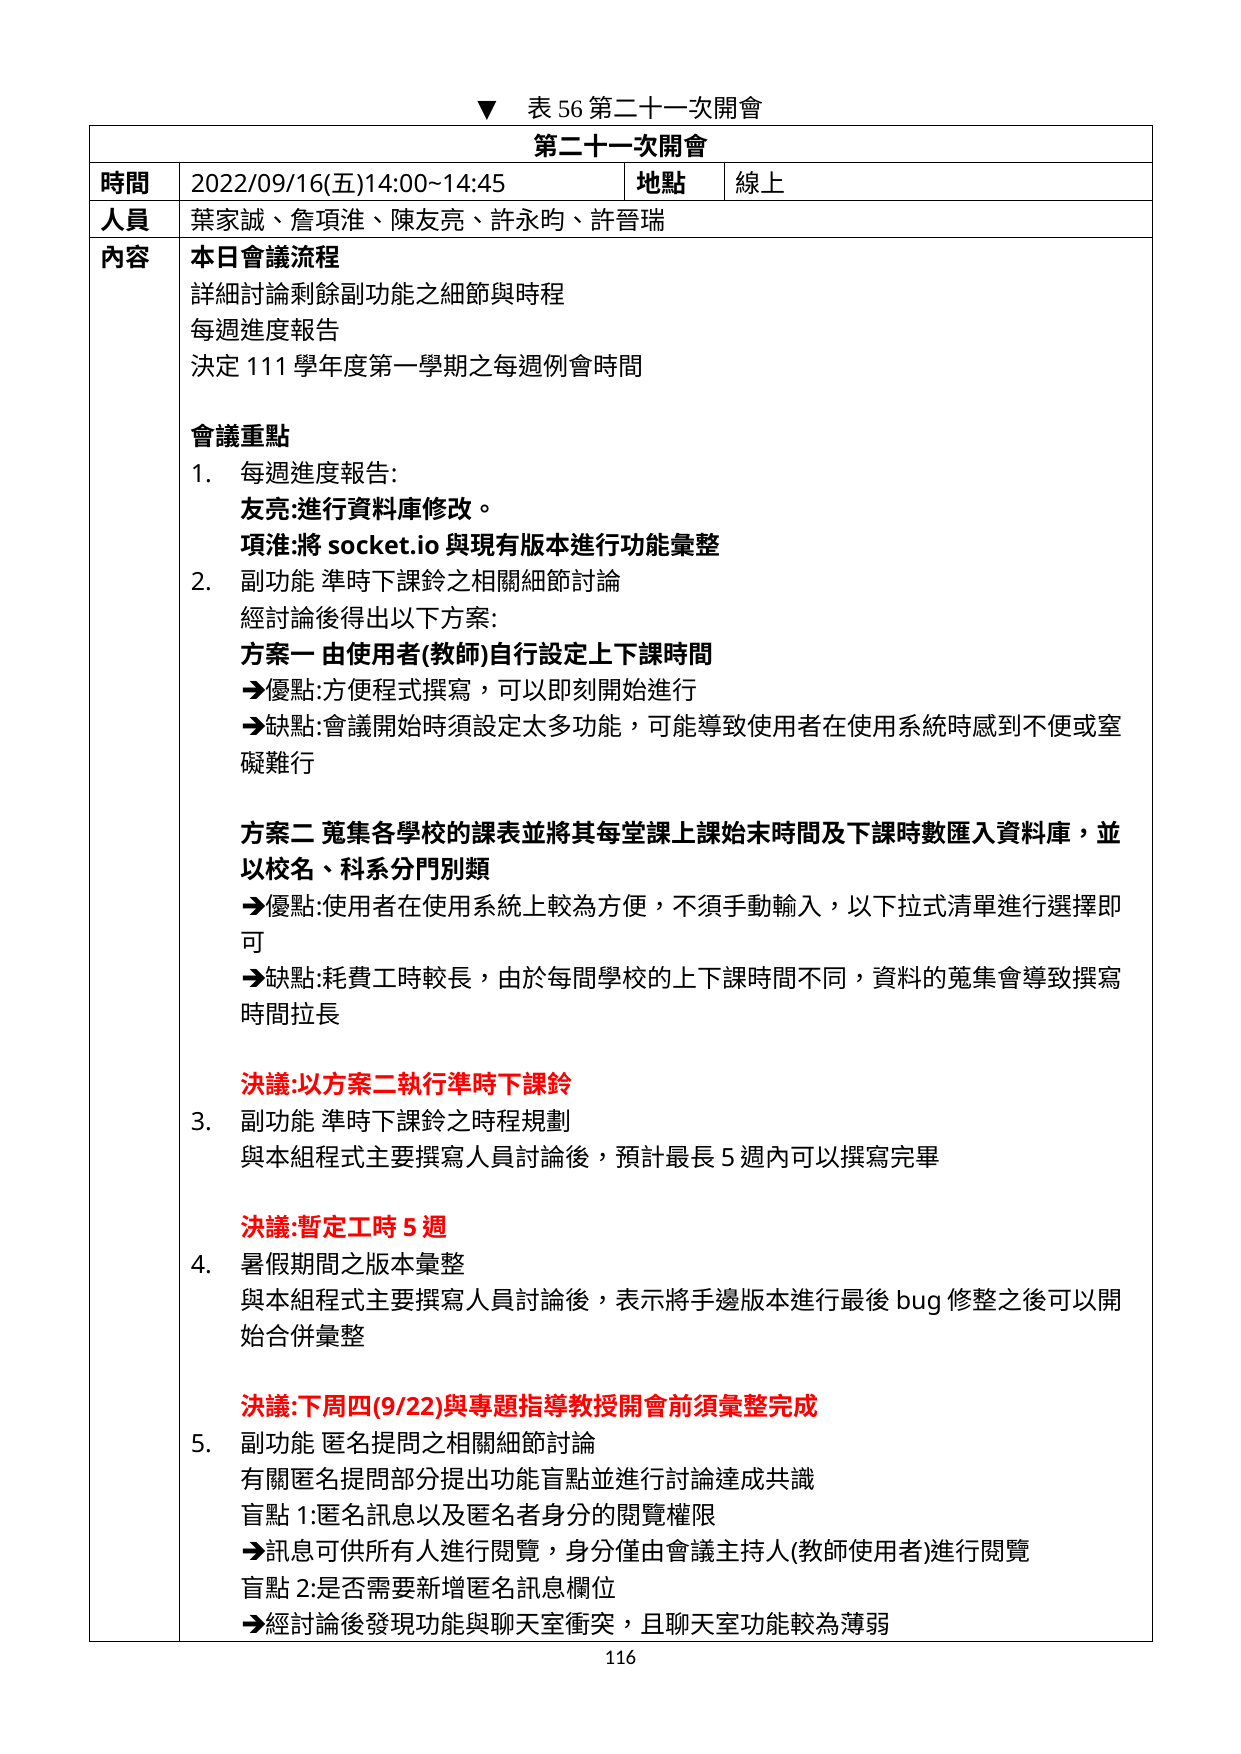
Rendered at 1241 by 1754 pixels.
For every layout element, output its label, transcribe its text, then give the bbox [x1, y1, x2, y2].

table_cell 時間 [90, 163, 179, 199]
table_header 第二十一次開會 [90, 126, 1152, 162]
table_cell 葉家誠、詹項淮、陳友亮、許永昀、許晉瑞 [180, 201, 1152, 237]
list 表 56 第二十一次開會 [89, 89, 1152, 125]
table_cell 地點 [625, 163, 724, 199]
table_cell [180, 238, 1152, 1641]
table_cell 人員 [90, 201, 179, 237]
table_cell 線上 [725, 163, 1152, 199]
table_cell 2022/09/16(五)14:00~14:45 [180, 163, 624, 199]
table_cell 內容 [90, 238, 179, 1641]
